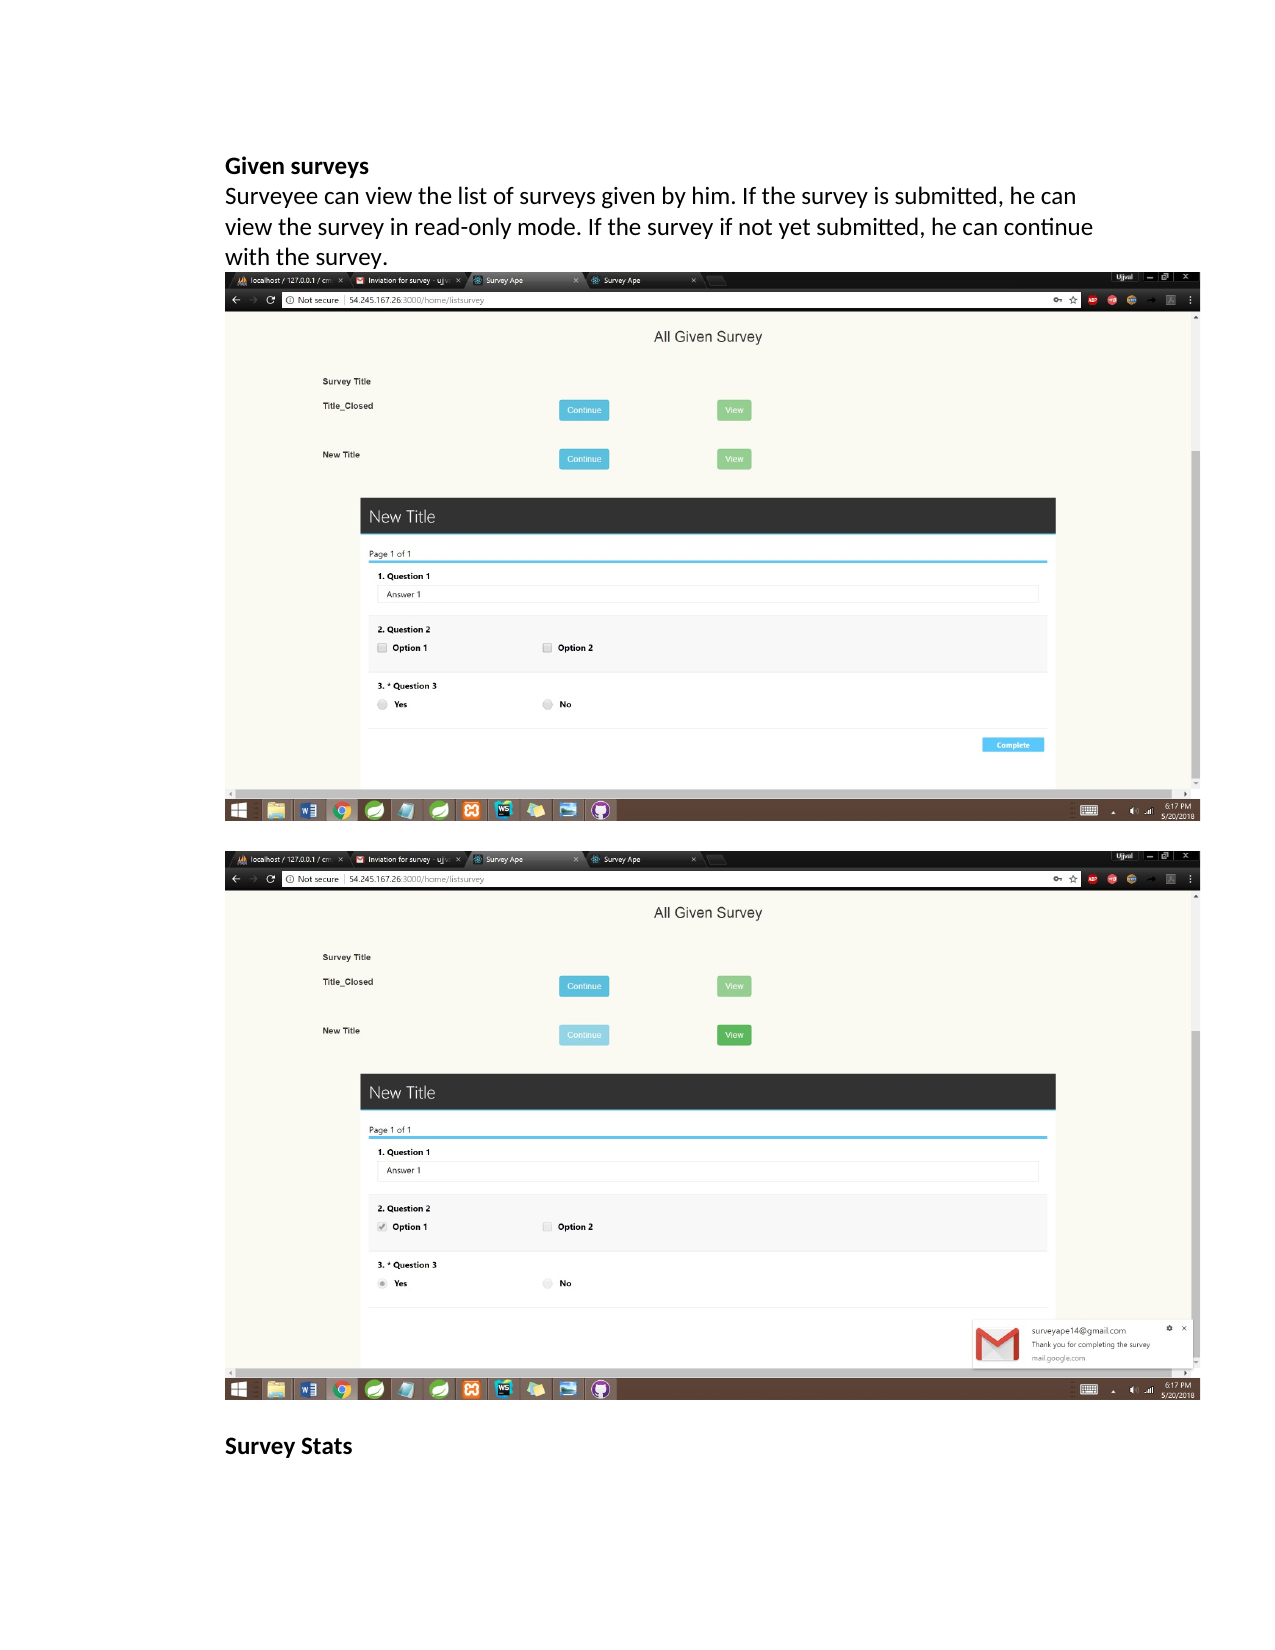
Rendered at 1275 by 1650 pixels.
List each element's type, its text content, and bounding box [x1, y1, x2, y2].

picture [225, 851, 1200, 1400]
list Surveyee can view the list of surveys given by him. If the survey is submitted, he can view the survey in read-only mode. If the survey if not yet submitted, he can continue with the survey. [225, 181, 1125, 272]
list Survey Stats [225, 1430, 1125, 1461]
picture [225, 272, 1200, 821]
list Given surveys [225, 150, 1125, 181]
